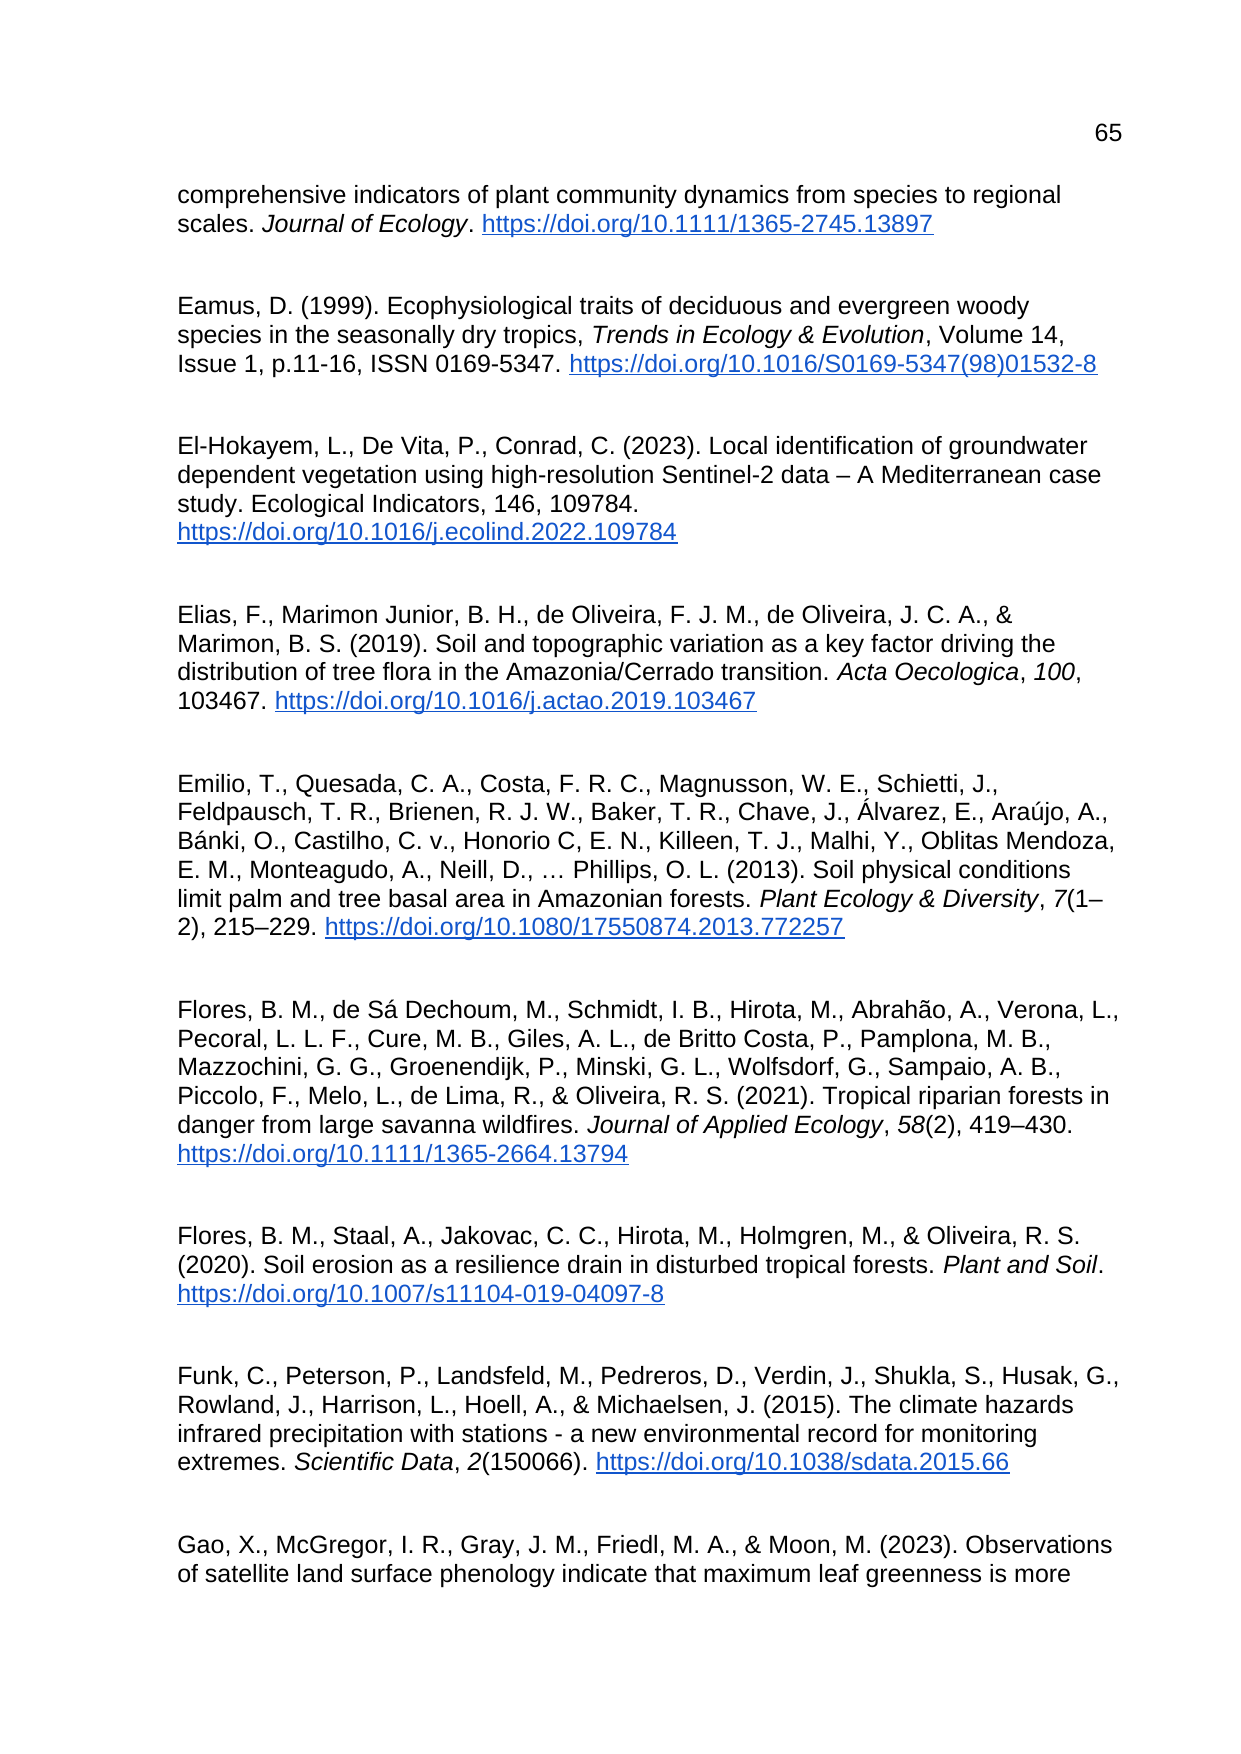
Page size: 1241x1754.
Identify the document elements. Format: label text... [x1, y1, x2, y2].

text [177, 180, 1122, 237]
text Flores, B. M., Staal, A., Jakovac, C. C., Hirota, M., Holmgren, M., & Oliveira, R. S. (2020). Soil erosion as a resilience drain in disturbed tropical forests. Plant and Soil. https://doi.org/10.1007/s11104-019-04097-8 [177, 1192, 1122, 1307]
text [177, 1501, 1122, 1587]
text Elias, F., Marimon Junior, B. H., de Oliveira, F. J. M., de Oliveira, J. C. A., & Marimon, B. S. (2019). Soil and topographic variation as a key factor driving the distribution of tree flora in the Amazonia/Cerrado transition. Acta Oecologica, 100, 103467. https://doi.org/10.1016/j.actao.2019.103467 [177, 571, 1122, 715]
text El-Hokayem, L., De Vita, P., Conrad, C. (2023). Local identification of groundwater dependent vegetation using high-resolution Sentinel-2 data – A Mediterranean case study. Ecological Indicators, 146, 109784. https://doi.org/10.1016/j.ecolind.2022.109784 [177, 402, 1122, 546]
text Funk, C., Peterson, P., Landsfeld, M., Pedreros, D., Verdin, J., Shukla, S., Husak, G., Rowland, J., Harrison, L., Hoell, A., & Michaelsen, J. (2015). The climate hazards infrared precipitation with stations - a new environmental record for monitoring extremes. Scientific Data, 2(150066). https://doi.org/10.1038/sdata.2015.66 [177, 1332, 1122, 1476]
text Eamus, D. (1999). Ecophysiological traits of deciduous and evergreen woody species in the seasonally dry tropics, Trends in Ecology & Evolution, Volume 14, Issue 1, p.11-16, ISSN 0169-5347. https://doi.org/10.1016/S0169-5347(98)01532-8 [177, 262, 1122, 377]
text Flores, B. M., de Sá Dechoum, M., Schmidt, I. B., Hirota, M., Abrahão, A., Verona, L., Pecoral, L. L. F., Cure, M. B., Giles, A. L., de Britto Costa, P., Pamplona, M. B., Mazzochini, G. G., Groenendijk, P., Minski, G. L., Wolfsdorf, G., Sampaio, A. B., Piccolo, F., Melo, L., de Lima, R., & Oliveira, R. S. (2021). Tropical riparian forests in danger from large savanna wildfires. Journal of Applied Ecology, 58(2), 419–430. https://doi.org/10.1111/1365-2664.13794 [177, 966, 1122, 1167]
text Emilio, T., Quesada, C. A., Costa, F. R. C., Magnusson, W. E., Schietti, J., Feldpausch, T. R., Brienen, R. J. W., Baker, T. R., Chave, J., Álvarez, E., Araújo, A., Bánki, O., Castilho, C. v., Honorio C, E. N., Killeen, T. J., Malhi, Y., Oblitas Mendoza, E. M., Monteagudo, A., Neill, D., … Phillips, O. L. (2013). Soil physical conditions limit palm and tree basal area in Amazonian forests. Plant Ecology & Diversity, 7(1–2), 215–229. https://doi.org/10.1080/17550874.2013.772257 [177, 740, 1122, 941]
